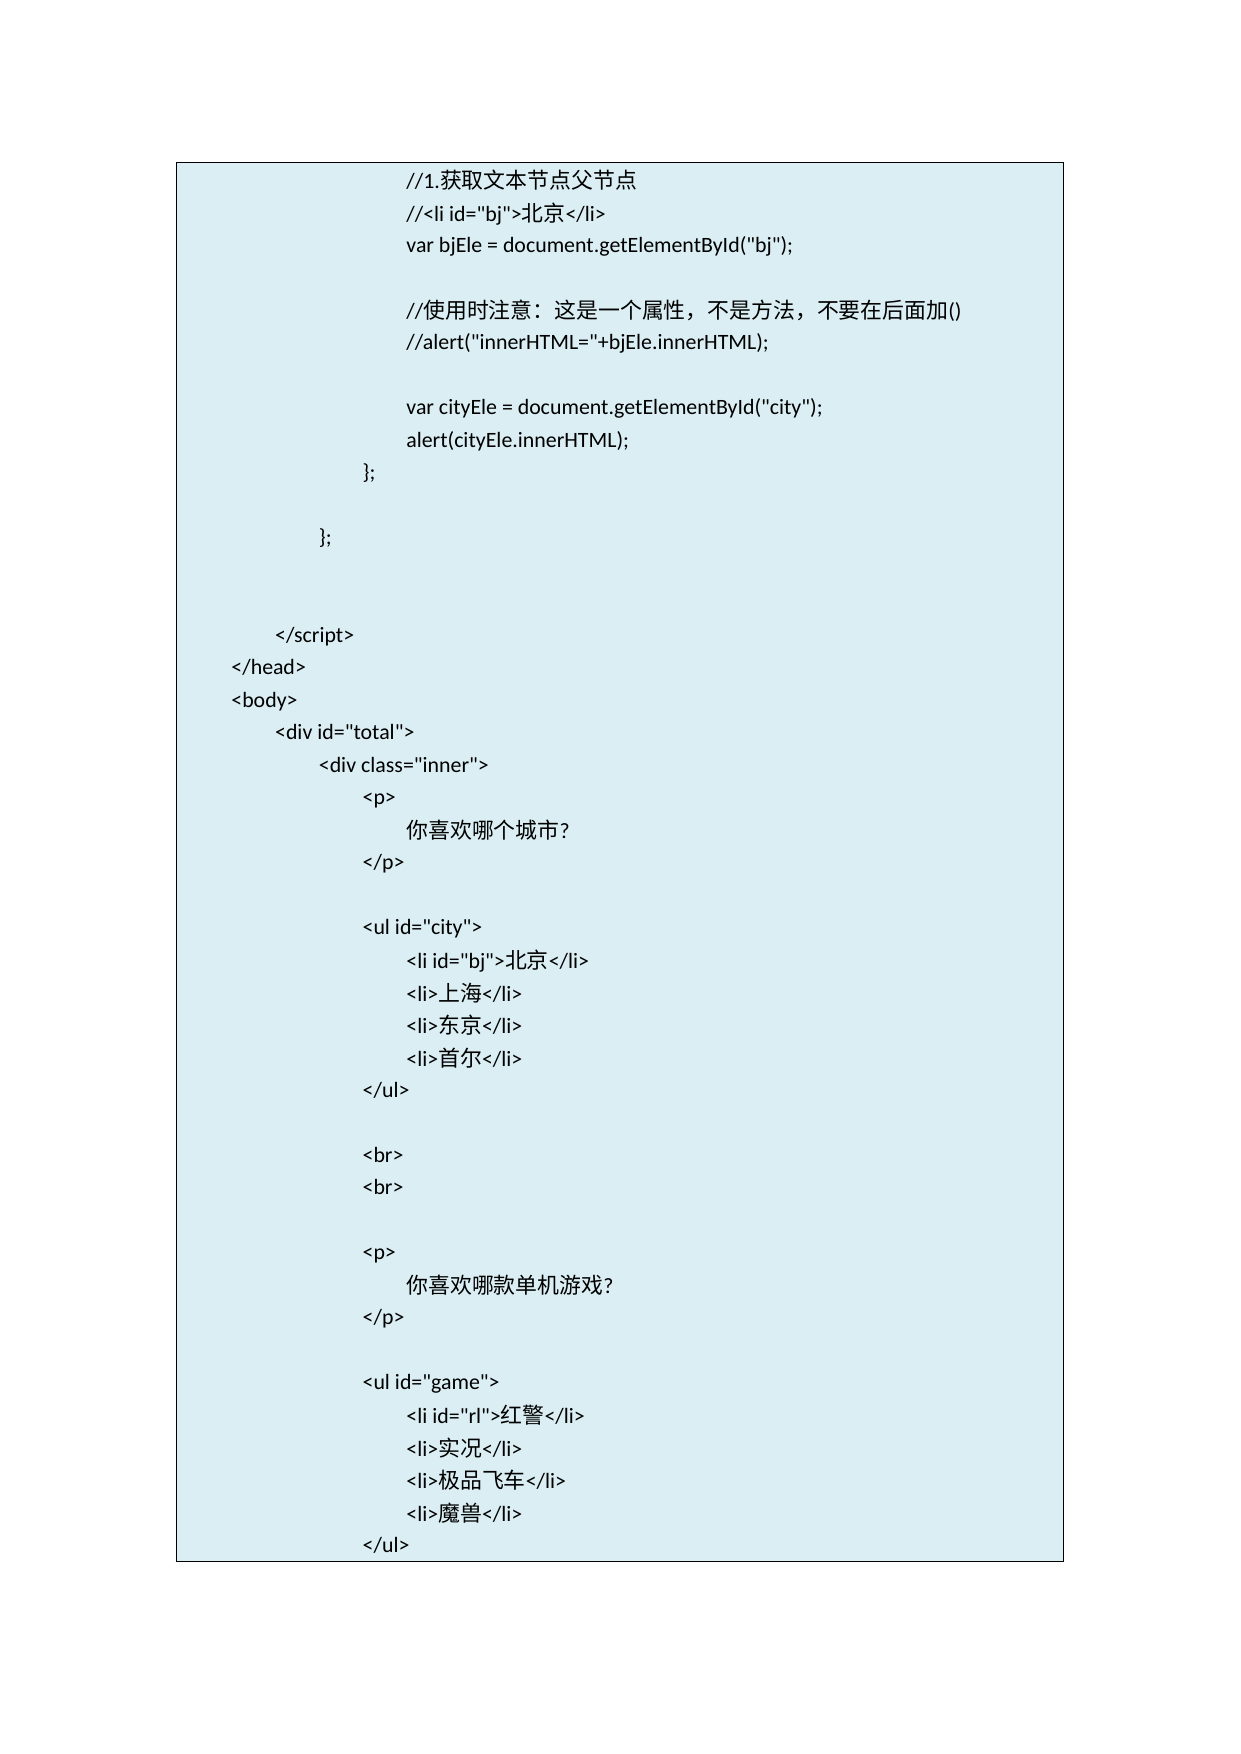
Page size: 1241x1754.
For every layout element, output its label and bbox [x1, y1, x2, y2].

table_header [177, 163, 1063, 1561]
